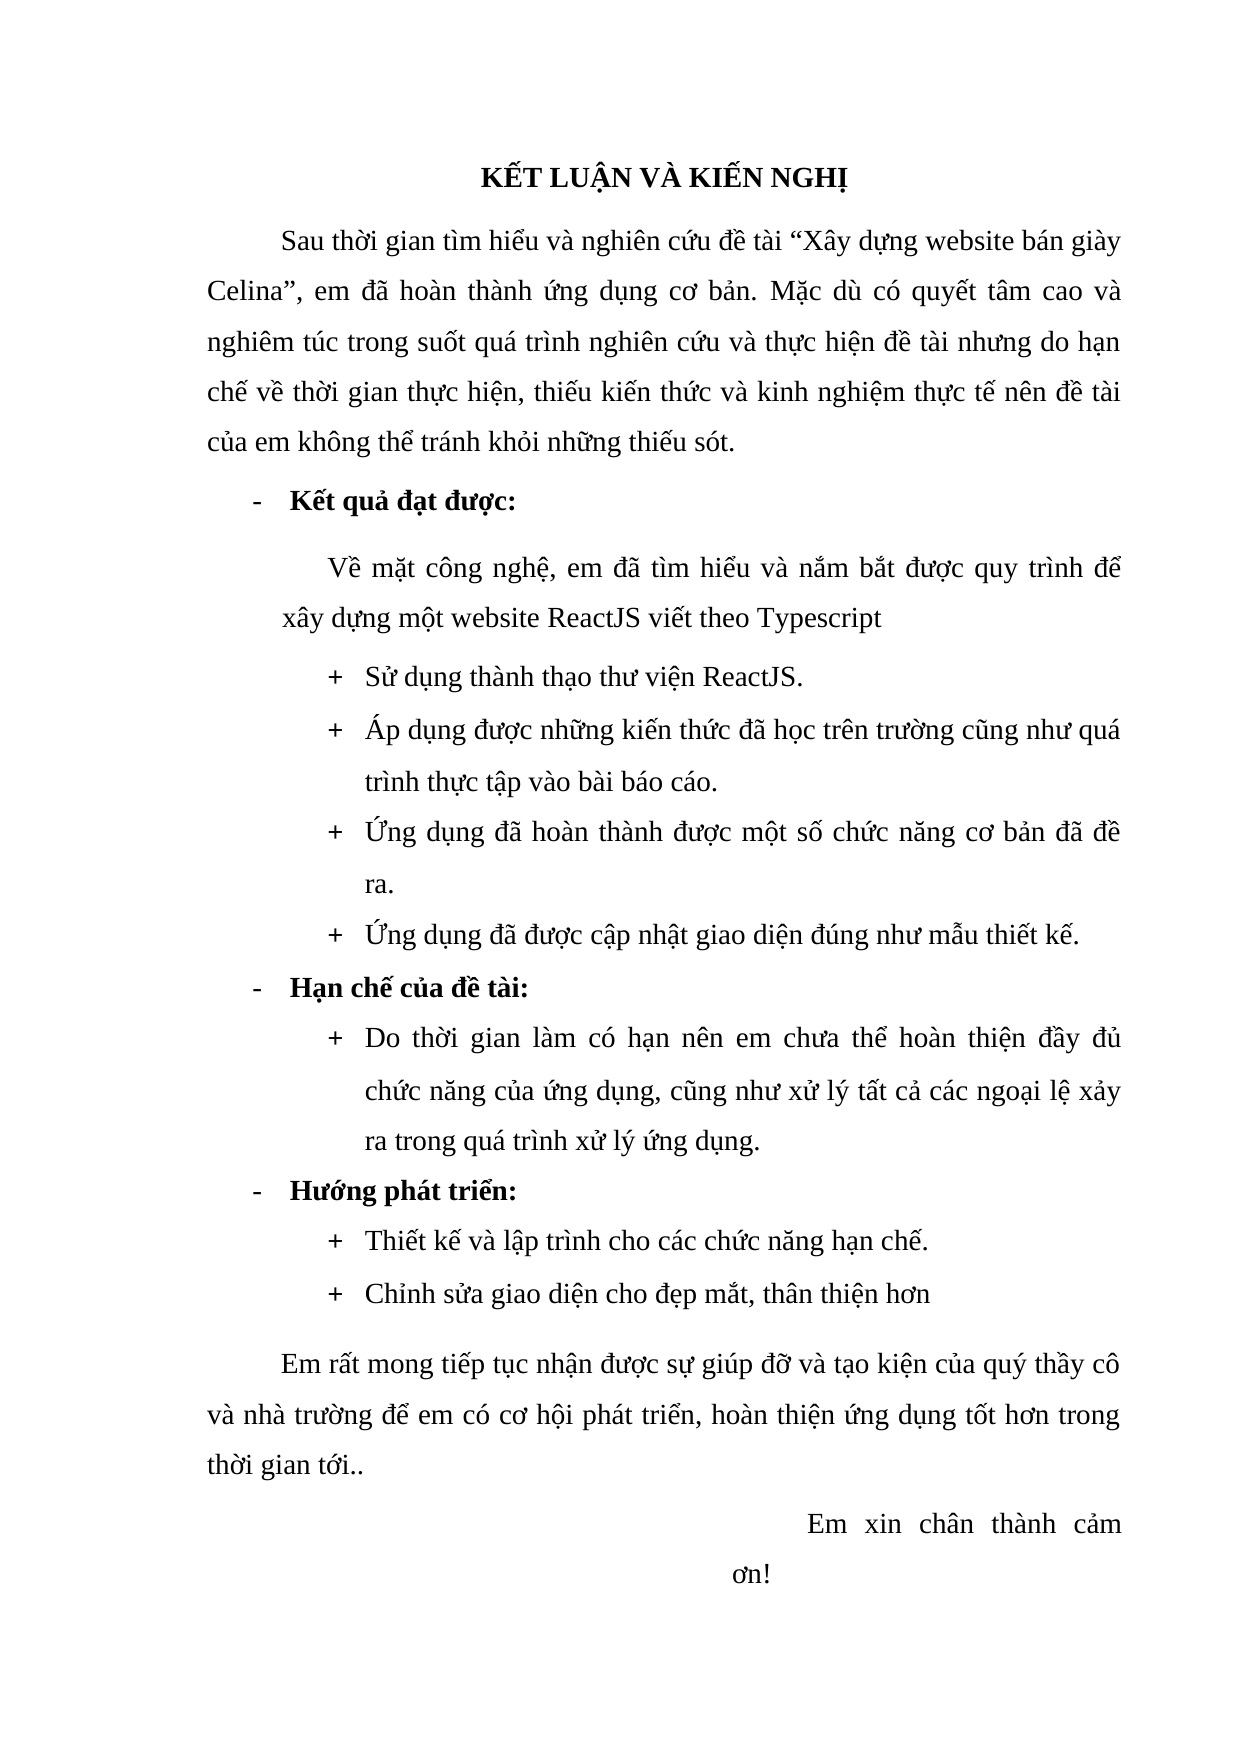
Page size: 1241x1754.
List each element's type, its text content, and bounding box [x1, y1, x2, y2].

list Hướng phát triển: [252, 1173, 1122, 1207]
list Thiết kế và lập trình cho các chức năng hạn chế. [327, 1223, 1122, 1259]
list Ứng dụng đã hoàn thành được một số chức năng cơ bản đã đề ra. [327, 814, 1122, 900]
text Em rất mong tiếp tục nhận được sự giúp đỡ và tạo kiện của quý thầy cô và nhà trường để em có cơ hội phát triển, hoàn thiện ứng dụng tốt hơn trong thời gian tới.. [207, 1346, 1122, 1481]
list Chỉnh sửa giao diện cho đẹp mắt, thân thiện hơn [327, 1277, 1122, 1312]
list Hạn chế của đề tài: [252, 970, 1122, 1004]
list Sử dụng thành thạo thư viện ReactJS. [327, 659, 1122, 694]
list Ứng dụng đã được cập nhật giao diện đúng như mẫu thiết kế. [327, 917, 1122, 952]
list Áp dụng được những kiến thức đã học trên trường cũng như quá trình thực tập vào bài báo cáo. [327, 712, 1122, 798]
list Kết quả đạt được: [252, 483, 1122, 516]
subtitle KẾT LUẬN VÀ KIẾN NGHỊ [207, 160, 1122, 194]
text Sau thời gian tìm hiểu và nghiên cứu đề tài “Xây dựng website bán giày Celina”, em đã hoàn thành ứng dụng cơ bản. Mặc dù có quyết tâm cao và nghiêm túc trong suốt quá trình nghiên cứu và thực hiện đề tài nhưng do hạn chế về thời gian thực hiện, thiếu kiến thức và kinh nghiệm thực tế nên đề tài của em không thể tránh khỏi những thiếu sót. [207, 223, 1122, 458]
text Em xin chân thành cảm ơn! [732, 1506, 1122, 1589]
list Do thời gian làm có hạn nên em chưa thể hoàn thiện đầy đủ chức năng của ứng dụng, cũng như xử lý tất cả các ngoại lệ xảy ra trong quá trình xử lý ứng dụng. [327, 1020, 1122, 1156]
text Về mặt công nghệ, em đã tìm hiểu và nắm bắt được quy trình để xây dựng một website ReactJS viết theo Typescript [282, 550, 1122, 634]
